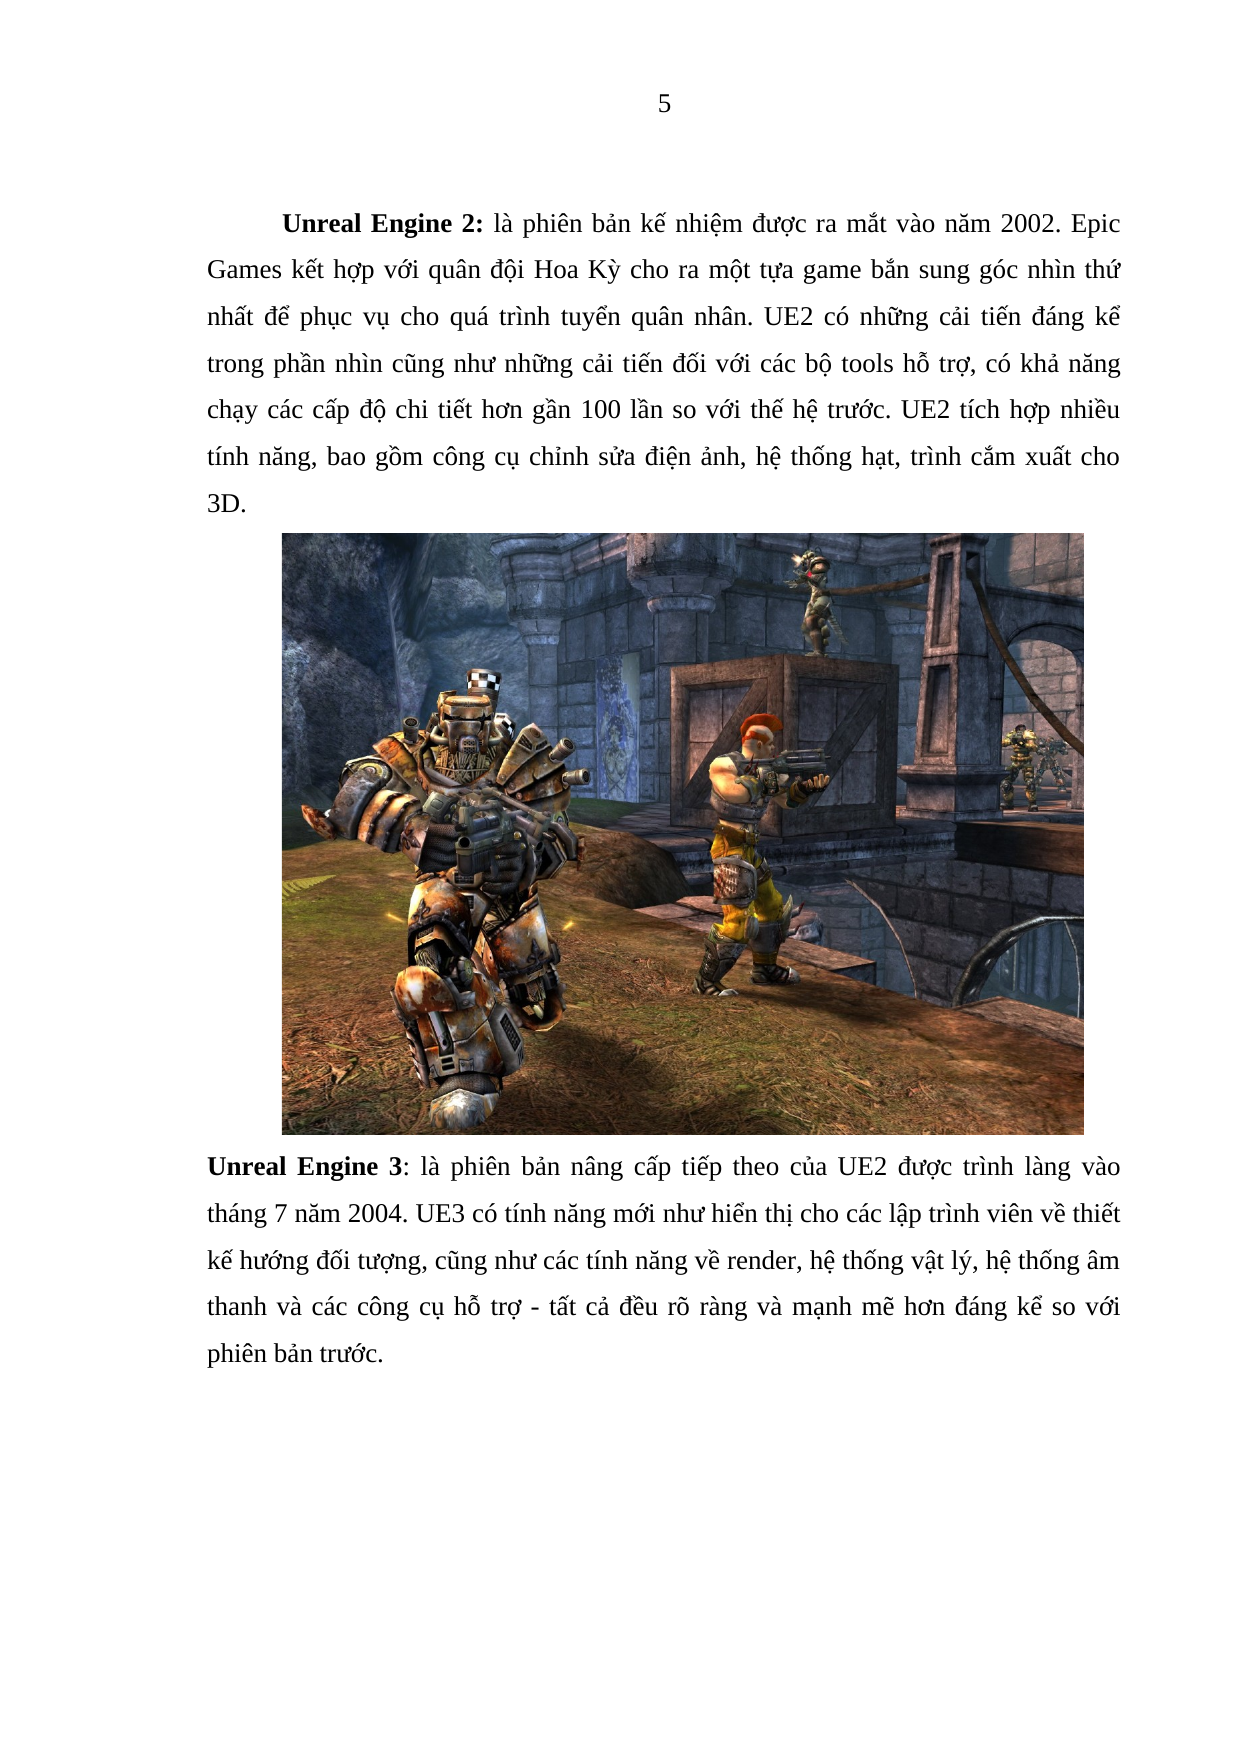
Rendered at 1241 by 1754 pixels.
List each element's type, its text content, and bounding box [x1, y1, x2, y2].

picture [281, 533, 1084, 1135]
text Unreal Engine 2: là phiên bản kế nhiệm được ra mắt vào năm 2002. Epic Games kết hợp với quân đội Hoa Kỳ cho ra một tựa game bắn sung góc nhìn thứ nhất để phục vụ cho quá trình tuyển quân nhân. UE2 có những cải tiến đáng kể trong phần nhìn cũng như những cải tiến đối với các bộ tools hỗ trợ, có khả năng chạy các cấp độ chi tiết hơn gần 100 lần so với thế hệ trước. UE2 tích hợp nhiều tính năng, bao gồm công cụ chỉnh sửa điện ảnh, hệ thống hạt, trình cắm xuất cho 3D. [207, 207, 1122, 518]
